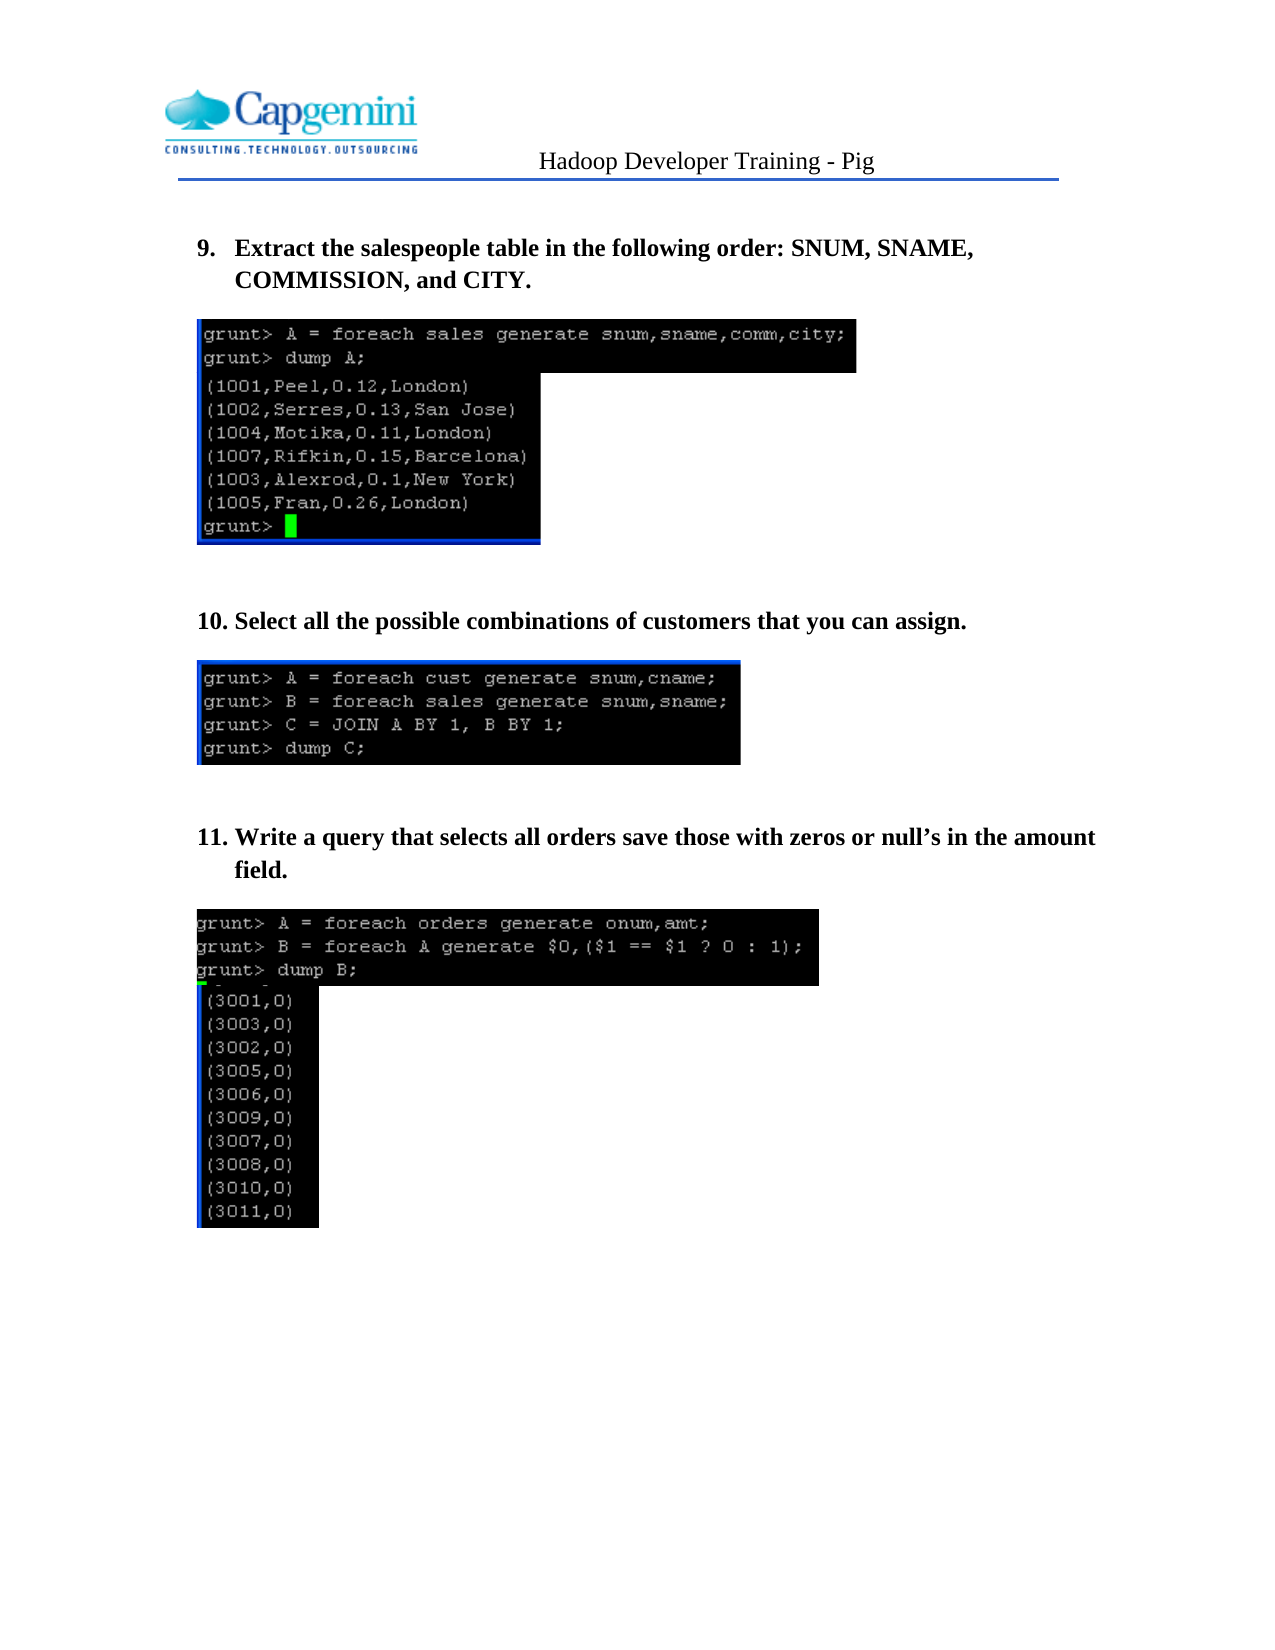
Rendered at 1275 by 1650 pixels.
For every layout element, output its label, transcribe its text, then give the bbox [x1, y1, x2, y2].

list Write a query that selects all orders save those with zeros or null’s in the amount field. [197, 822, 1125, 884]
picture [150, 75, 433, 170]
picture [196, 660, 741, 765]
picture [196, 319, 857, 545]
list Extract the salespeople table in the following order: SNUM, SNAME, COMMISSION, and CITY. [197, 233, 1125, 294]
picture [196, 909, 819, 1228]
list Select all the possible combinations of customers that you can assign. [197, 606, 1125, 635]
